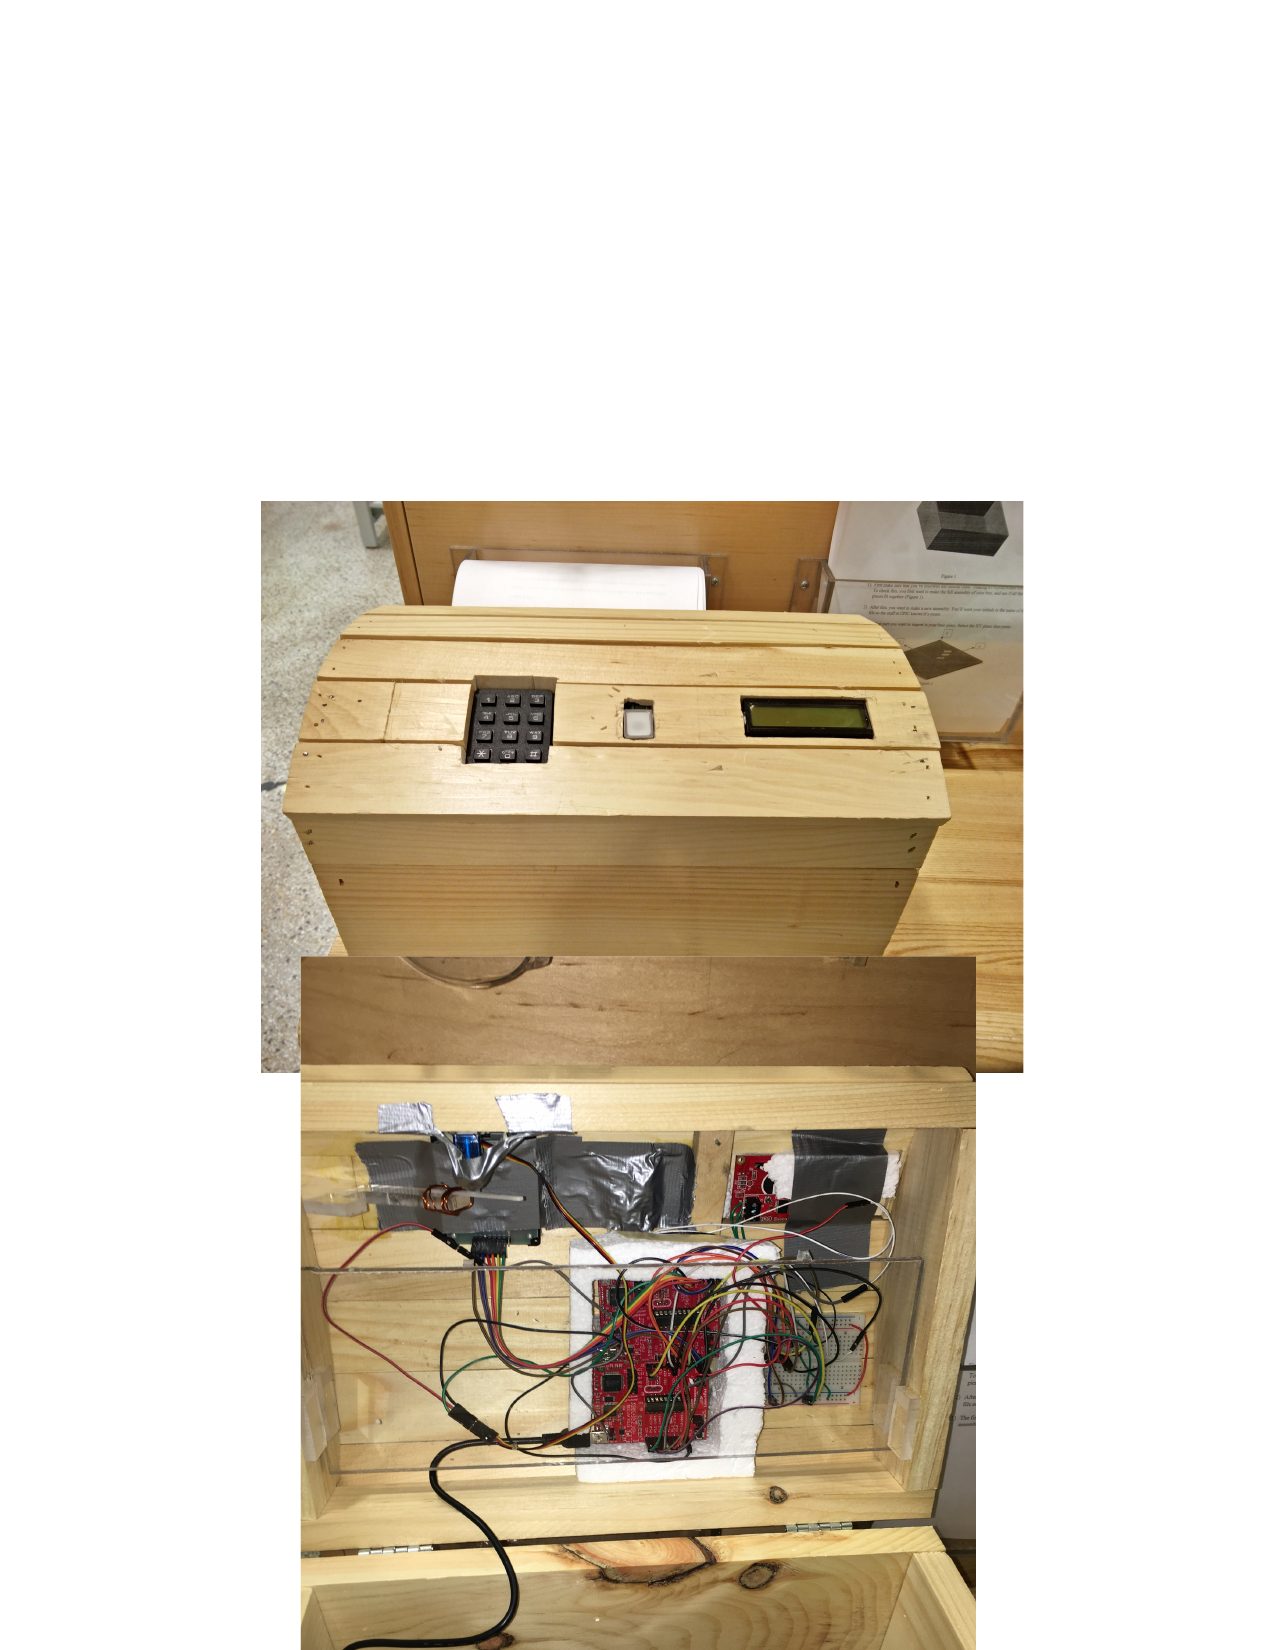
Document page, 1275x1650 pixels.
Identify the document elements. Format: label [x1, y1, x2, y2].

picture [261, 501, 1024, 1650]
